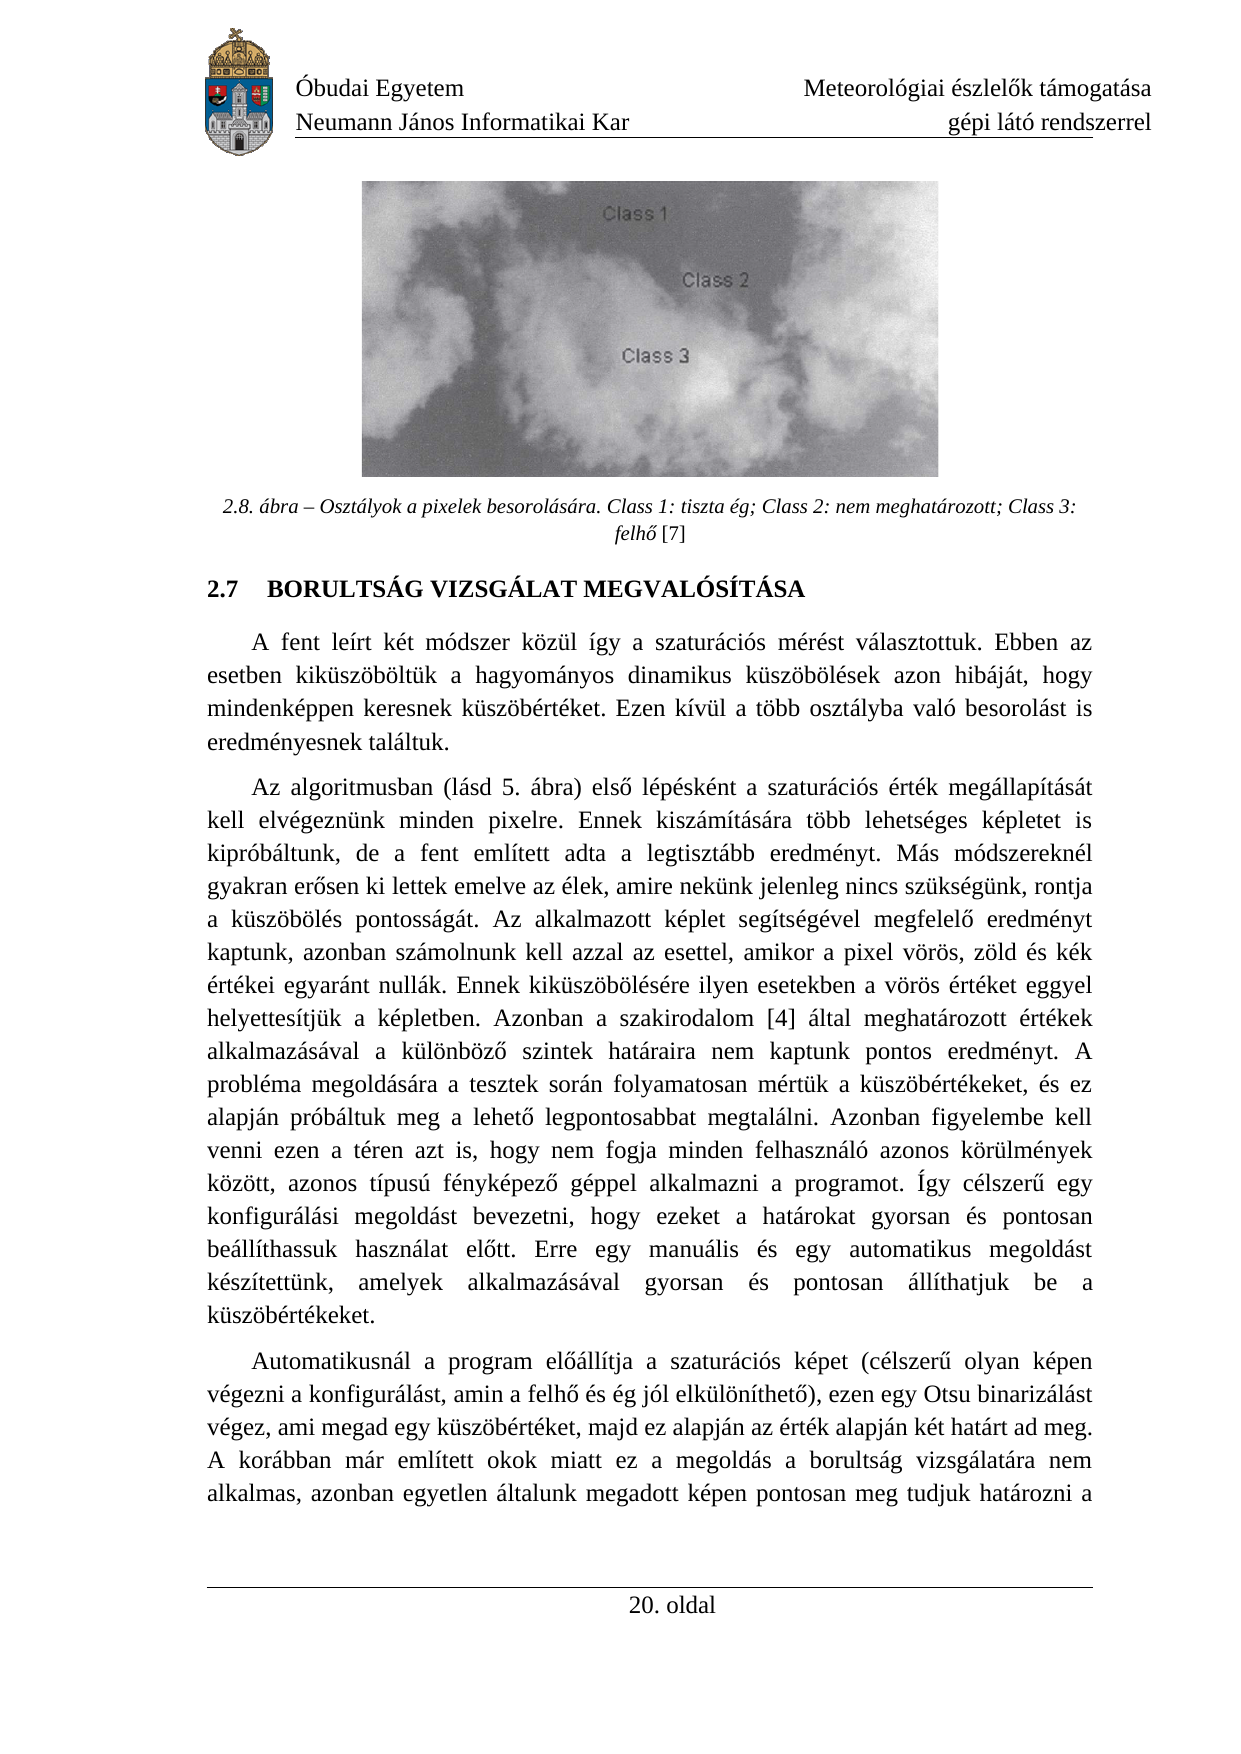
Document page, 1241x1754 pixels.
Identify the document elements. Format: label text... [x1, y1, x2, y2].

picture [361, 180, 939, 477]
text A fent leírt két módszer közül így a szaturációs mérést választottuk. Ebben az esetben kiküszöböltük a hagyományos dinamikus küszöbölések azon hibáját, hogy mindenképpen keresnek küszöbértéket. Ezen kívül a több osztályba való besorolást is eredményesnek találtuk. [207, 627, 1093, 755]
text Az algoritmusban (lásd 5. ábra) első lépésként a szaturációs érték megállapítását kell elvégeznünk minden pixelre. Ennek kiszámítására több lehetséges képletet is kipróbáltunk, de a fent említett adta a legtisztább eredményt. Más módszereknél gyakran erősen ki lettek emelve az élek, amire nekünk jelenleg nincs szükségünk, rontja a küszöbölés pontosságát. Az alkalmazott képlet segítségével megfelelő eredményt kaptunk, azonban számolnunk kell azzal az esettel, amikor a pixel vörös, zöld és kék értékei egyaránt nullák. Ennek kiküszöbölésére ilyen esetekben a vörös értéket eggyel helyettesítjük a képletben. Azonban a szakirodalom [4] által meghatározott értékek alkalmazásával a különböző szintek határaira nem kaptunk pontos eredményt. A probléma megoldására a tesztek során folyamatosan mértük a küszöbértékeket, és ez alapján próbáltuk meg a lehető legpontosabbat megtalálni. Azonban figyelembe kell venni ezen a téren azt is, hogy nem fogja minden felhasználó azonos körülmények között, azonos típusú fényképező géppel alkalmazni a programot. Így célszerű egy konfigurálási megoldást bevezetni, hogy ezeket a határokat gyorsan és pontosan beállíthassuk használat előtt. Erre egy manuális és egy automatikus megoldást készítettünk, amelyek alkalmazásával gyorsan és pontosan állíthatjuk be a küszöbértékeket. [207, 772, 1093, 1329]
subtitle Borultság vizsgálat megvalósítása [207, 574, 1093, 602]
picture [205, 28, 275, 157]
